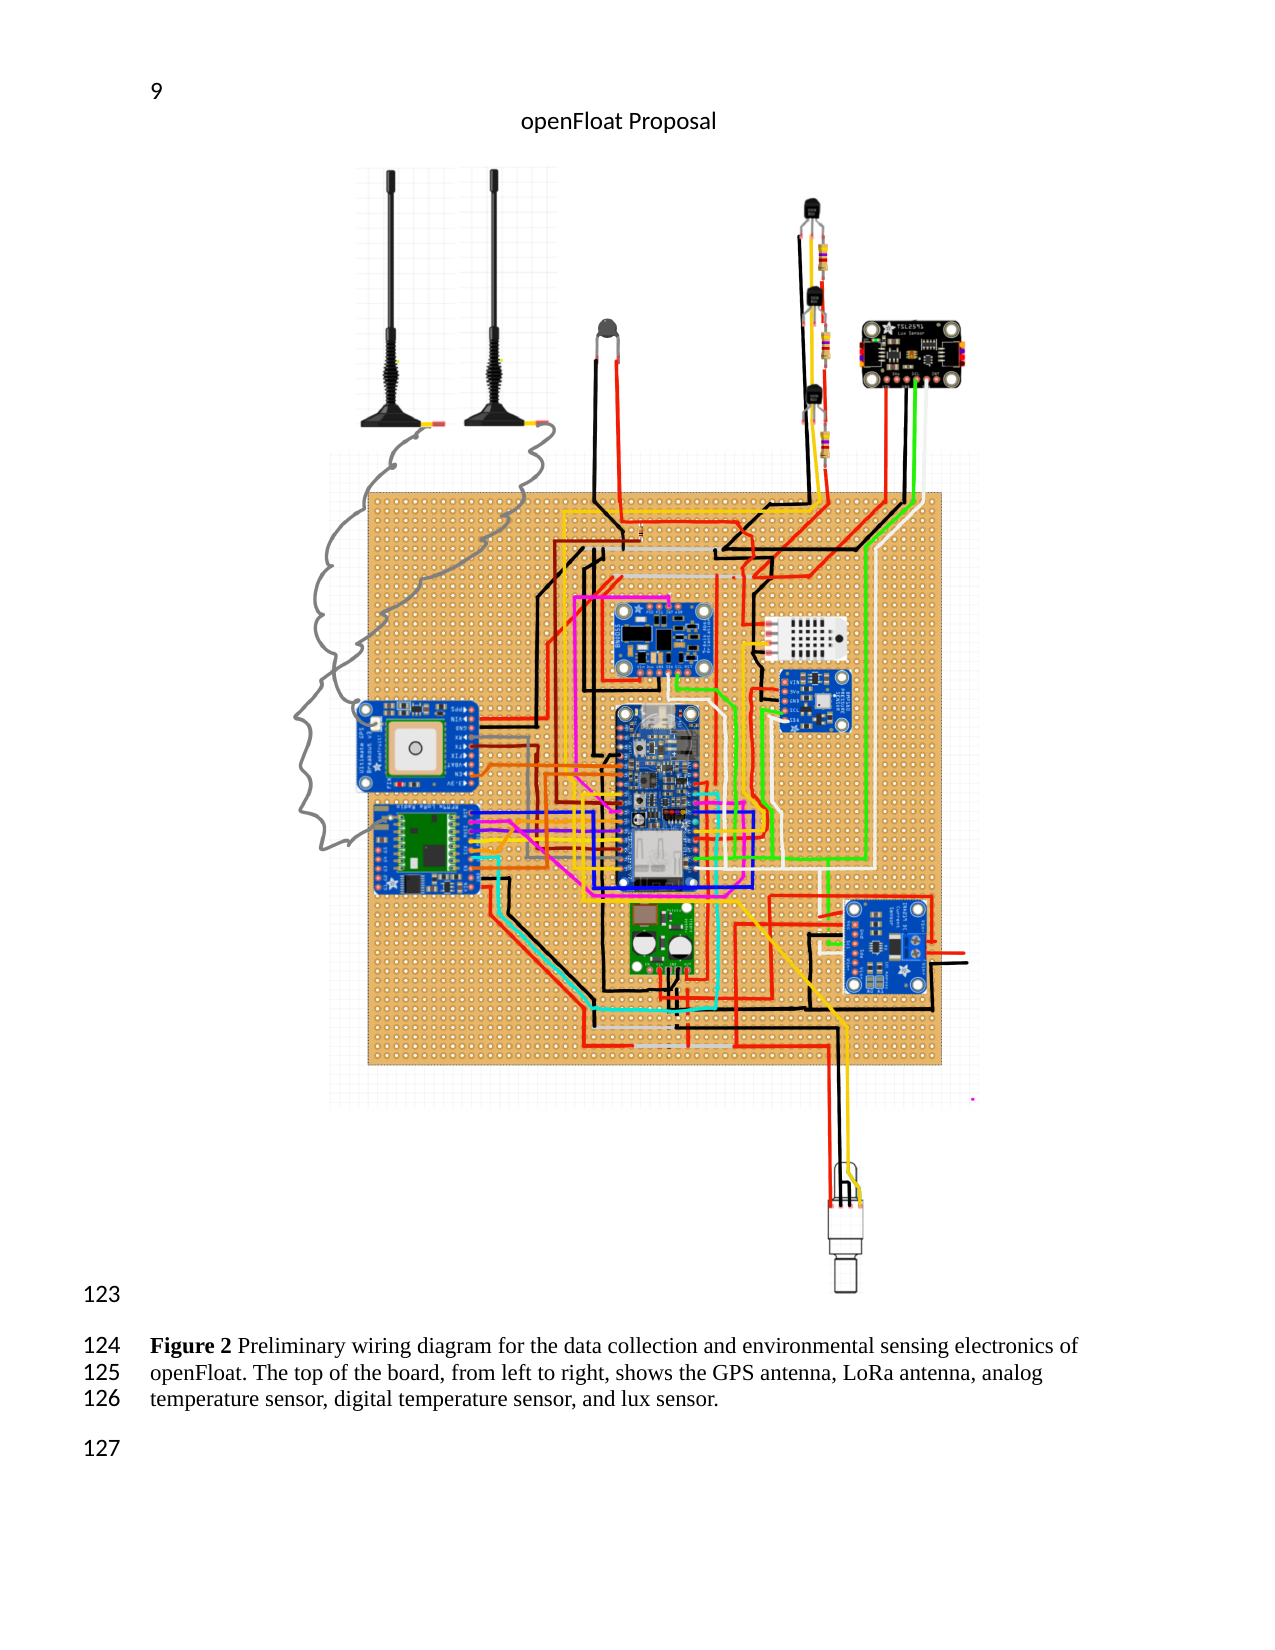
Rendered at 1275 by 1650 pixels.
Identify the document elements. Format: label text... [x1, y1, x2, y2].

picture [285, 164, 990, 1302]
text Figure 2 Preliminary wiring diagram for the data collection and environmental sensing electronics of openFloat. The top of the board, from left to right, shows the GPS antenna, LoRa antenna, analog temperature sensor, digital temperature sensor, and lux sensor. [150, 1332, 1125, 1412]
